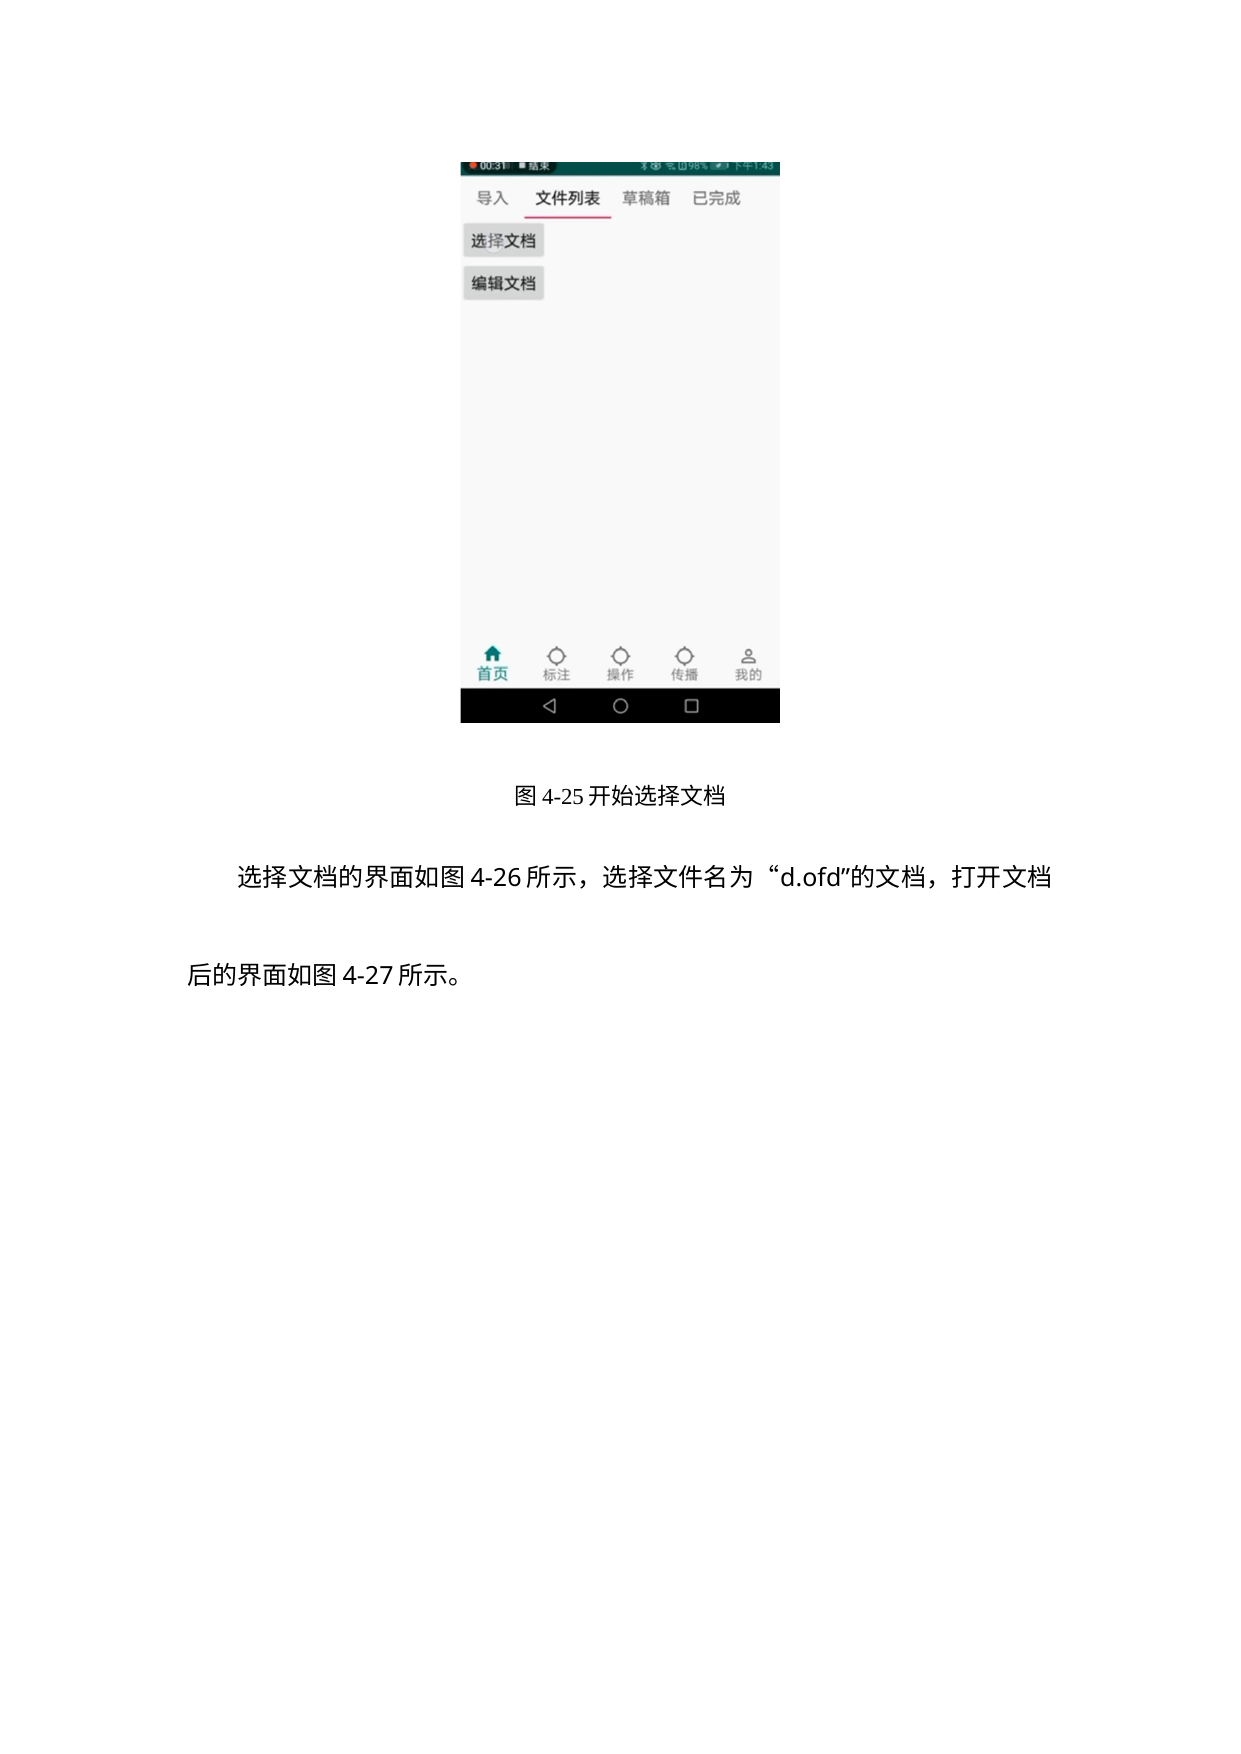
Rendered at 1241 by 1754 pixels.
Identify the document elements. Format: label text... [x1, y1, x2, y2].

text 选择文档的界面如图4-26所示，选择文件名为“d.ofd”的文档，打开文档后的界面如图4-27所示。 [187, 843, 1053, 1006]
text 图4-25开始选择文档 [187, 762, 1053, 827]
picture [460, 162, 780, 723]
